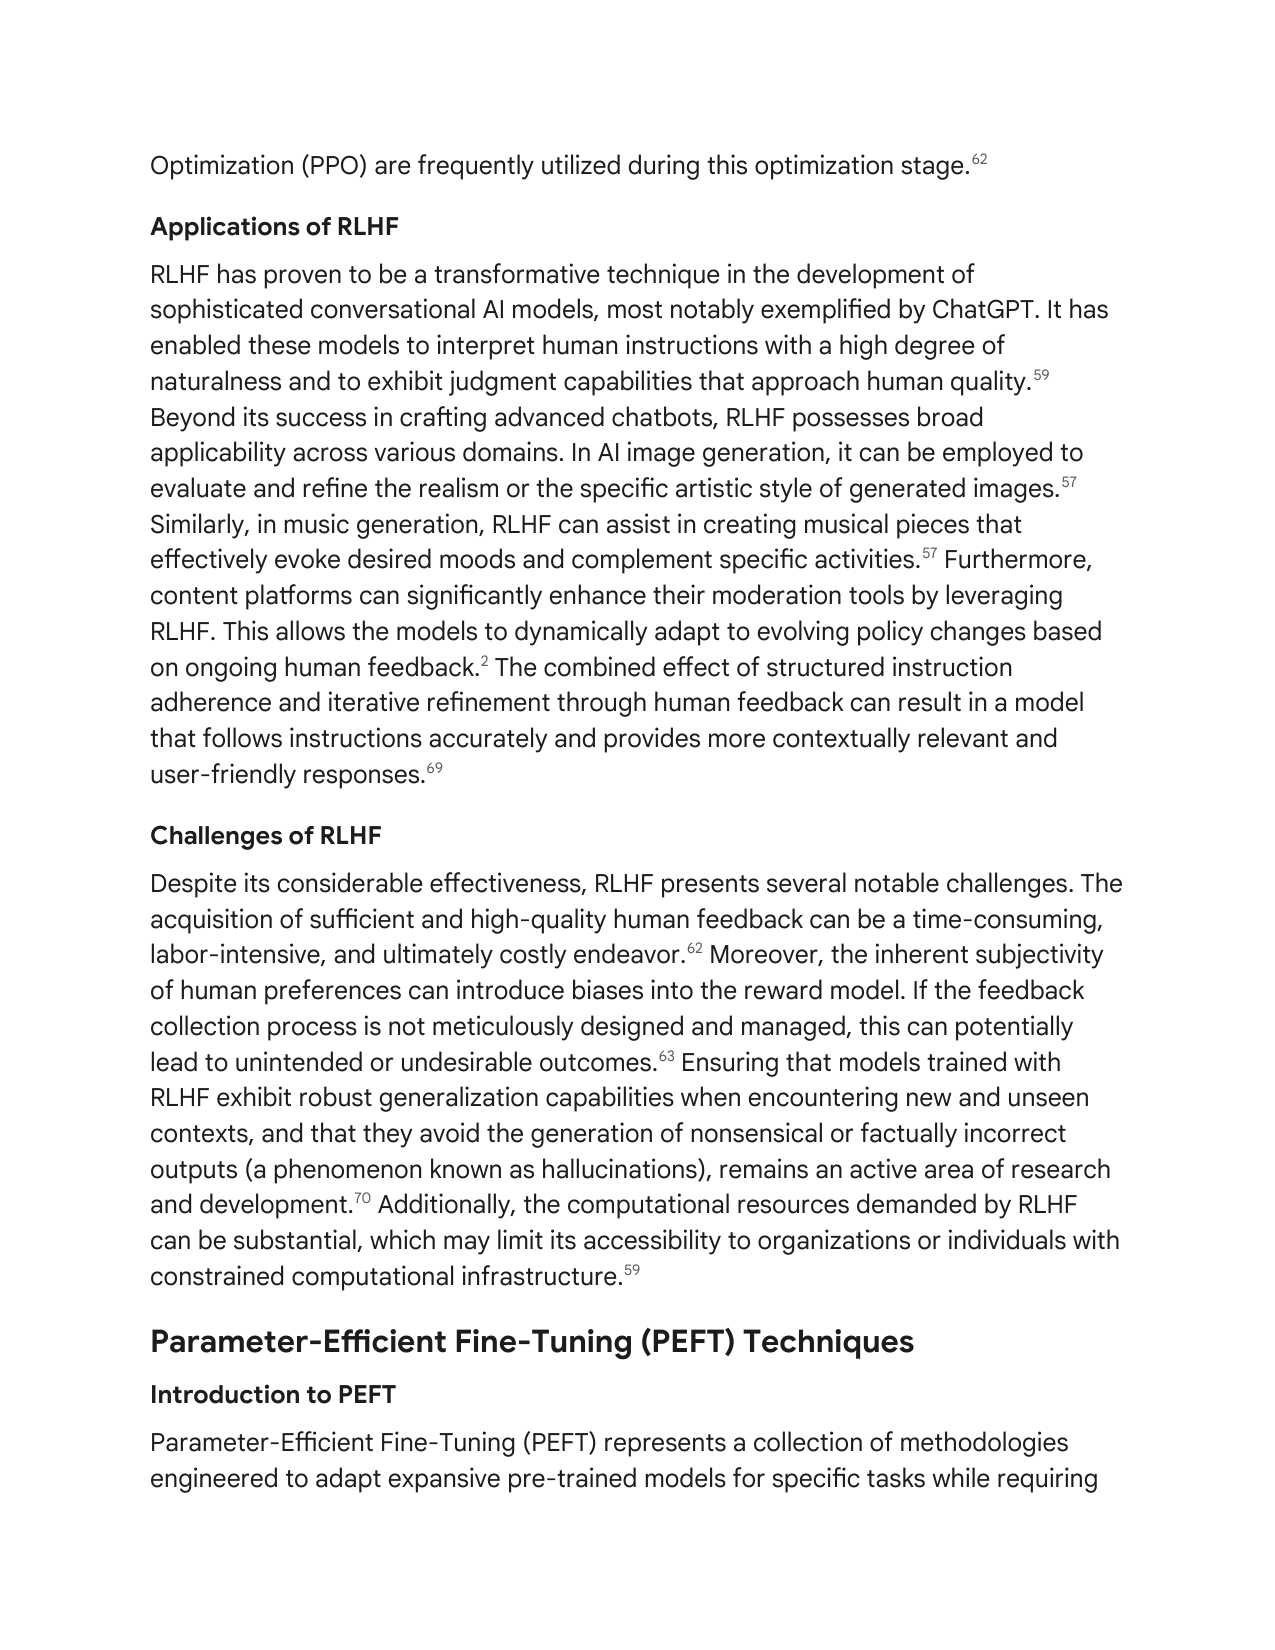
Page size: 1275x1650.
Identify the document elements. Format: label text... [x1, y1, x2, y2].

subtitle Challenges of RLHF [150, 820, 1125, 851]
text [150, 1427, 1125, 1494]
text Despite its considerable effectiveness, RLHF presents several notable challenges. The acquisition of sufficient and high-quality human feedback can be a time-consuming, labor-intensive, and ultimately costly endeavor.62 Moreover, the inherent subjectivity of human preferences can introduce biases into the reward model. If the feedback collection process is not meticulously designed and managed, this can potentially lead to unintended or undesirable outcomes.63 Ensuring that models trained with RLHF exhibit robust generalization capabilities when encountering new and unseen contexts, and that they avoid the generation of nonsensical or factually incorrect outputs (a phenomenon known as hallucinations), remains an active area of research and development.70 Additionally, the computational resources demanded by RLHF can be substantial, which may limit its accessibility to organizations or individuals with constrained computational infrastructure.59 [150, 868, 1125, 1292]
text RLHF has proven to be a transformative technique in the development of sophisticated conversational AI models, most notably exemplified by ChatGPT. It has enabled these models to interpret human instructions with a high degree of naturalness and to exhibit judgment capabilities that approach human quality.59 Beyond its success in crafting advanced chatbots, RLHF possesses broad applicability across various domains. In AI image generation, it can be employed to evaluate and refine the realism or the specific artistic style of generated images.57 Similarly, in music generation, RLHF can assist in creating musical pieces that effectively evoke desired moods and complement specific activities.57 Furthermore, content platforms can significantly enhance their moderation tools by leveraging RLHF. This allows the models to dynamically adapt to evolving policy changes based on ongoing human feedback.2 The combined effect of structured instruction adherence and iterative refinement through human feedback can result in a model that follows instructions accurately and provides more contextually relevant and user-friendly responses.69 [150, 259, 1125, 791]
subtitle Applications of RLHF [150, 211, 1125, 242]
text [150, 150, 1125, 181]
subtitle Parameter-Efficient Fine-Tuning (PEFT) Techniques [150, 1322, 1125, 1361]
subtitle Introduction to PEFT [150, 1379, 1125, 1410]
